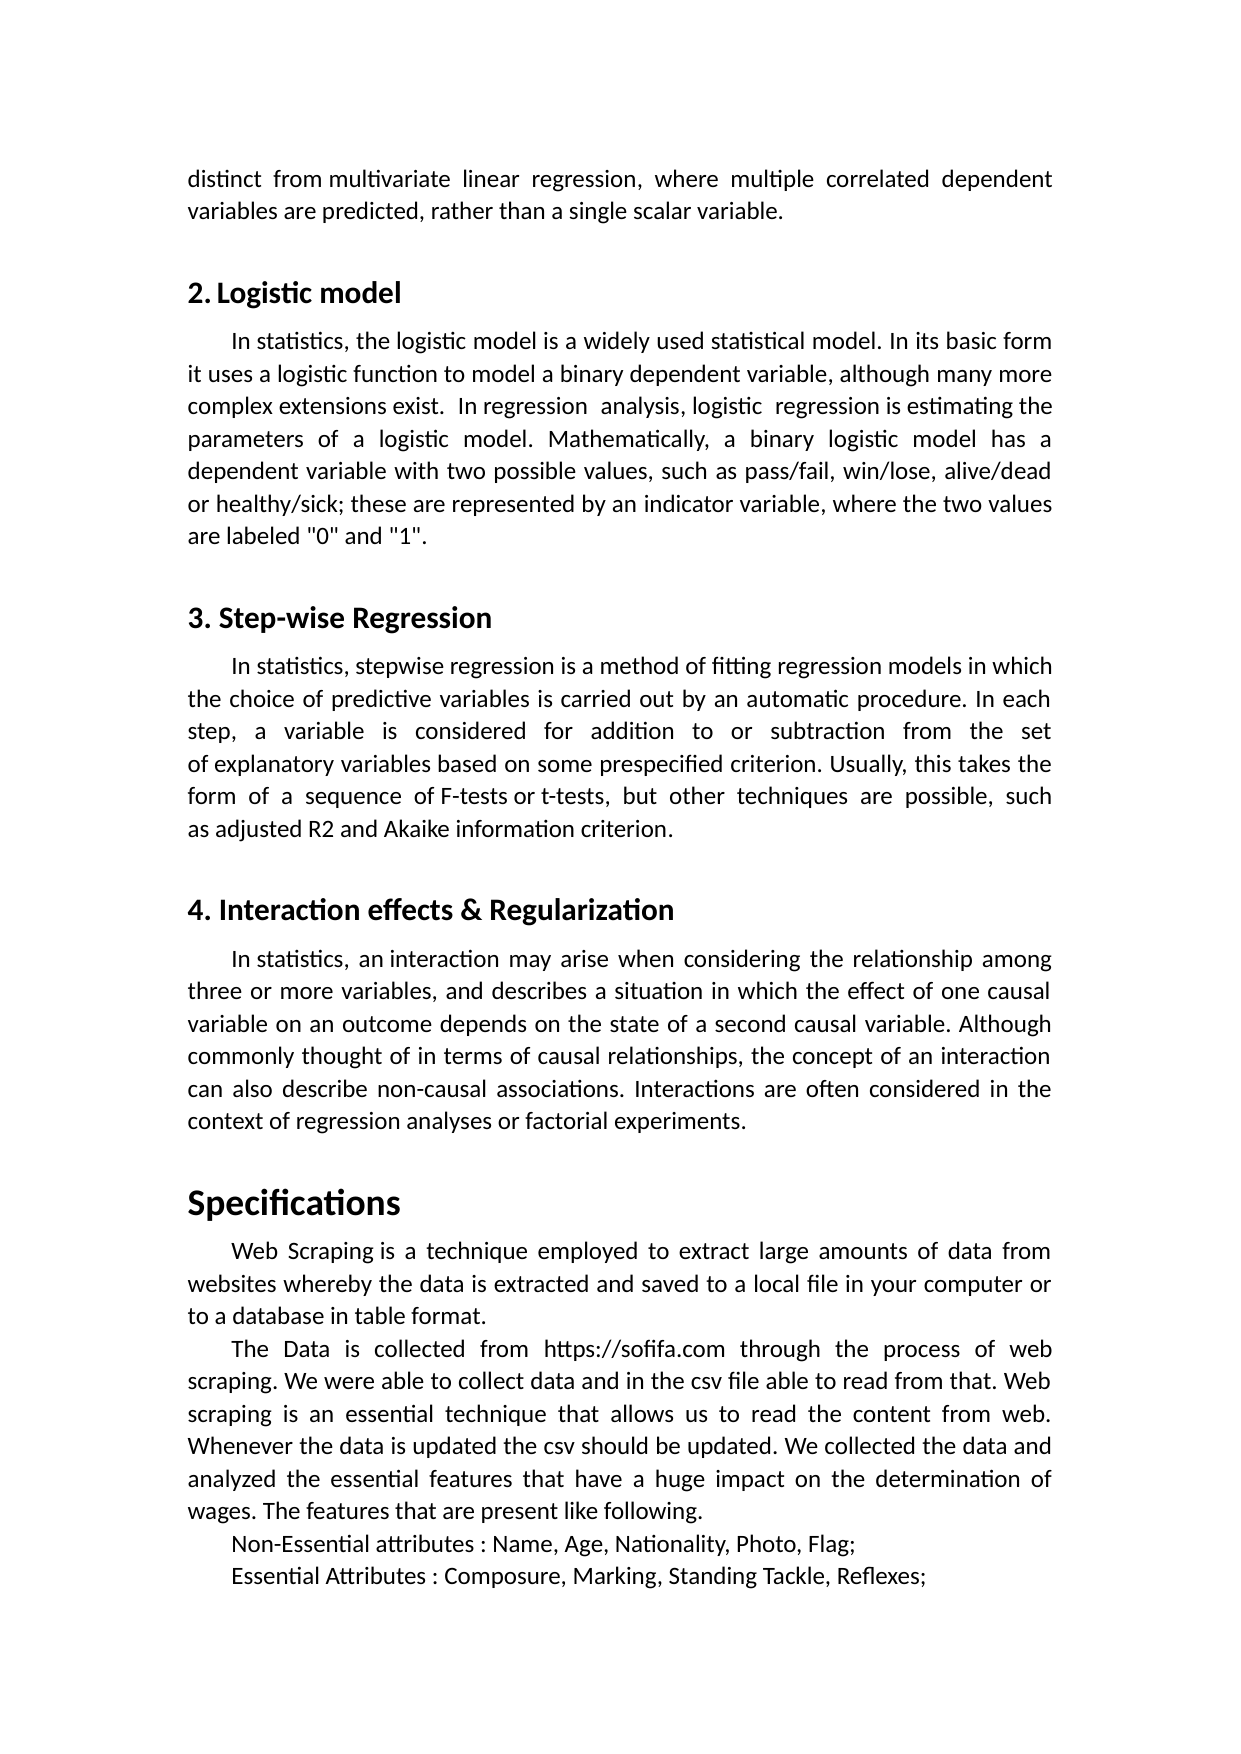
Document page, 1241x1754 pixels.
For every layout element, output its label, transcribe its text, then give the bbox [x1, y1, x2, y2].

text Non-Essential attributes : Name, Age, Nationality, Photo, Flag; [187, 1527, 1053, 1559]
text 2. Logistic model [187, 259, 1053, 324]
text Specifications [187, 1169, 1053, 1234]
text Web Scraping is a technique employed to extract large amounts of data from websites whereby the data is extracted and saved to a local file in your computer or to a database in table format. [187, 1234, 1053, 1332]
text In statistics, an interaction may arise when considering the relationship among three or more variables, and describes a situation in which the effect of one causal variable on an outcome depends on the state of a second causal variable. Although commonly thought of in terms of causal relationships, the concept of an interaction can also describe non-causal associations. Interactions are often considered in the context of regression analyses or factorial experiments. [187, 942, 1053, 1137]
text The Data is collected from https://sofifa.com through the process of web scraping. We were able to collect data and in the csv file able to read from that. Web scraping is an essential technique that allows us to read the content from web. Whenever the data is updated the csv should be updated. We collected the data and analyzed the essential features that have a huge impact on the determination of wages. The features that are present like following. [187, 1332, 1053, 1527]
text In statistics, the logistic model is a widely used statistical model. In its basic form it uses a logistic function to model a binary dependent variable, although many more complex extensions exist. In regression analysis, logistic regression is estimating the parameters of a logistic model. Mathematically, a binary logistic model has a dependent variable with two possible values, such as pass/fail, win/lose, alive/dead or healthy/sick; these are represented by an indicator variable, where the two values are labeled "0" and "1". [187, 324, 1053, 552]
text 4. Interaction effects & Regularization [187, 877, 1053, 942]
text Essential Attributes : Composure, Marking, Standing Tackle, Reflexes; [187, 1559, 1053, 1592]
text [187, 162, 1053, 227]
text In statistics, stepwise regression is a method of fitting regression models in which the choice of predictive variables is carried out by an automatic procedure. In each step, a variable is considered for addition to or subtraction from the set of explanatory variables based on some prespecified criterion. Usually, this takes the form of a sequence of F-tests or t-tests, but other techniques are possible, such as adjusted R2 and Akaike information criterion. [187, 649, 1053, 844]
text 3. Step-wise Regression [187, 584, 1053, 649]
